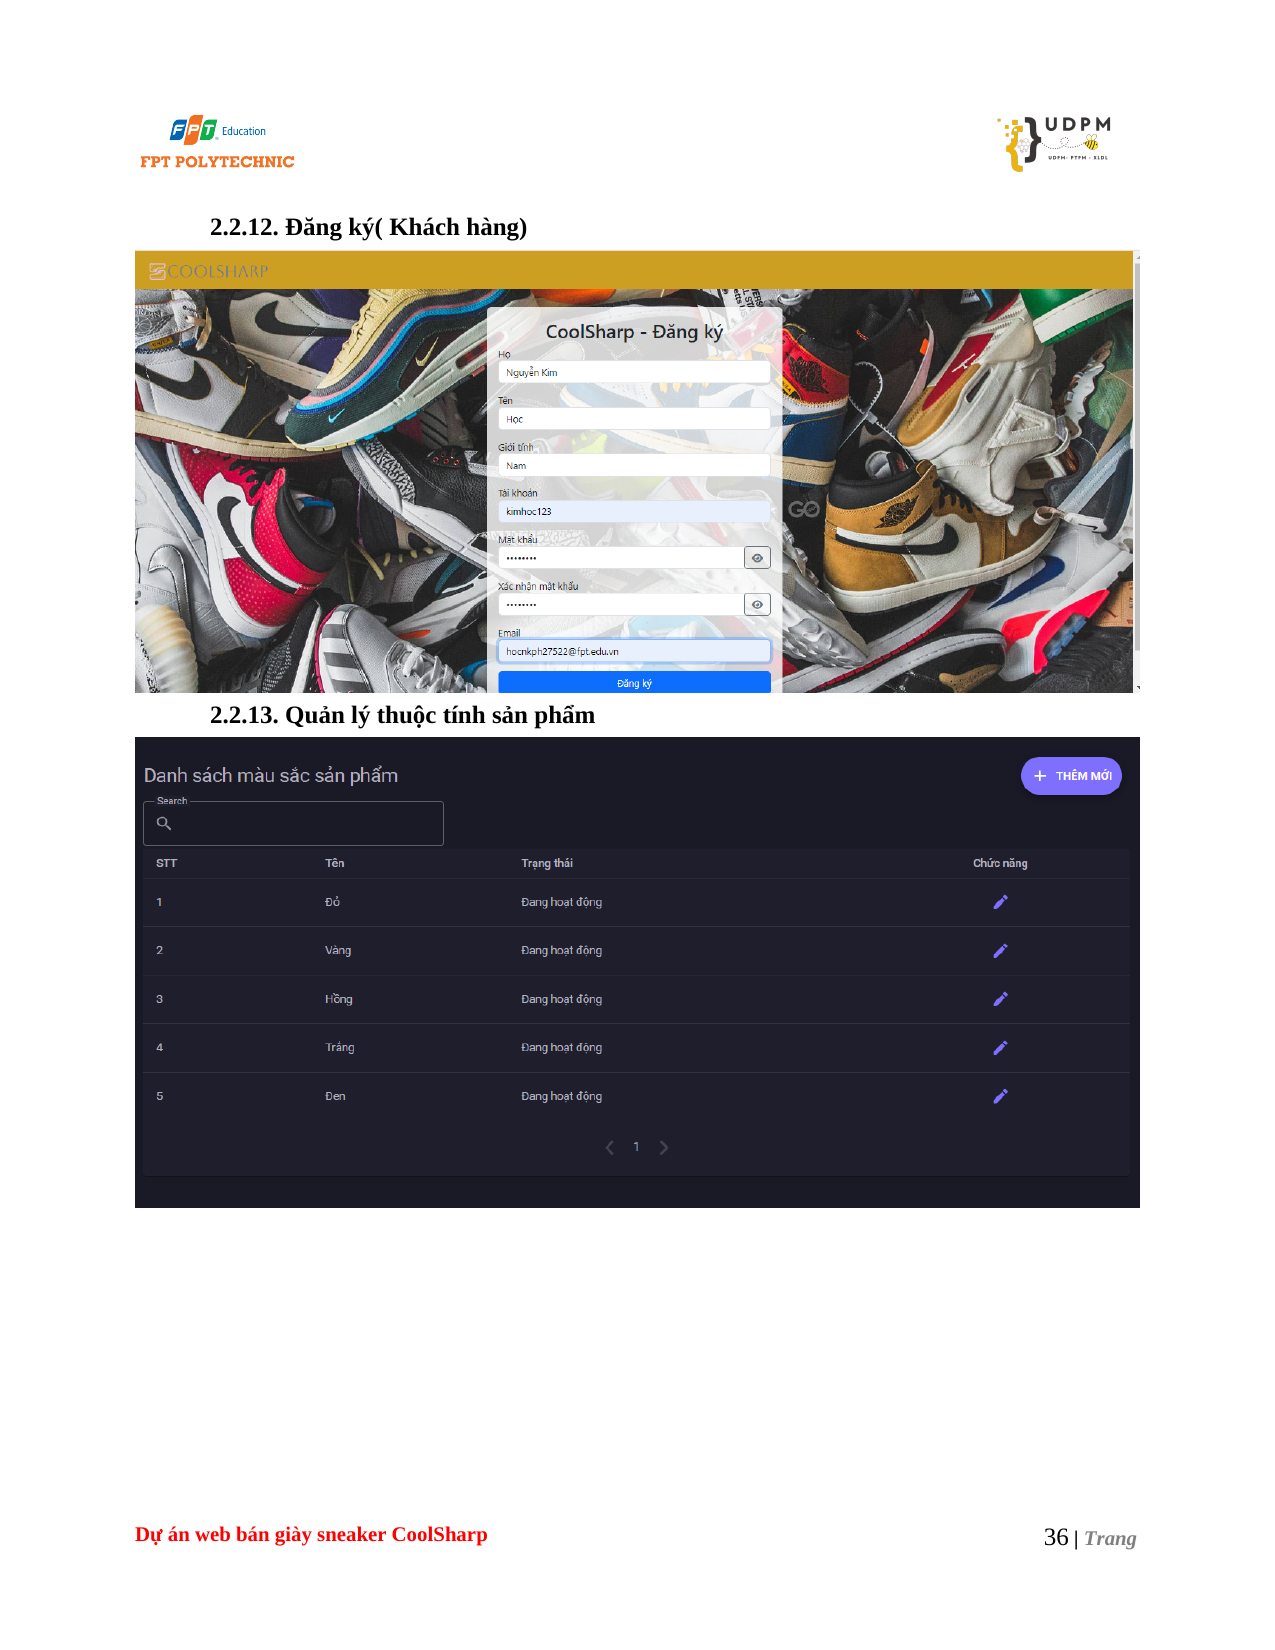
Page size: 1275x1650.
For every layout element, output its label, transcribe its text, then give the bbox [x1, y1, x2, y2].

picture [135, 737, 1140, 1208]
picture [135, 107, 299, 180]
subtitle 2.2.12. Đăng ký( Khách hàng) [194, 212, 1140, 241]
picture [977, 99, 1141, 189]
subtitle 2.2.13. Quản lý thuộc tính sản phẩm [194, 700, 1140, 729]
picture [135, 249, 1140, 693]
